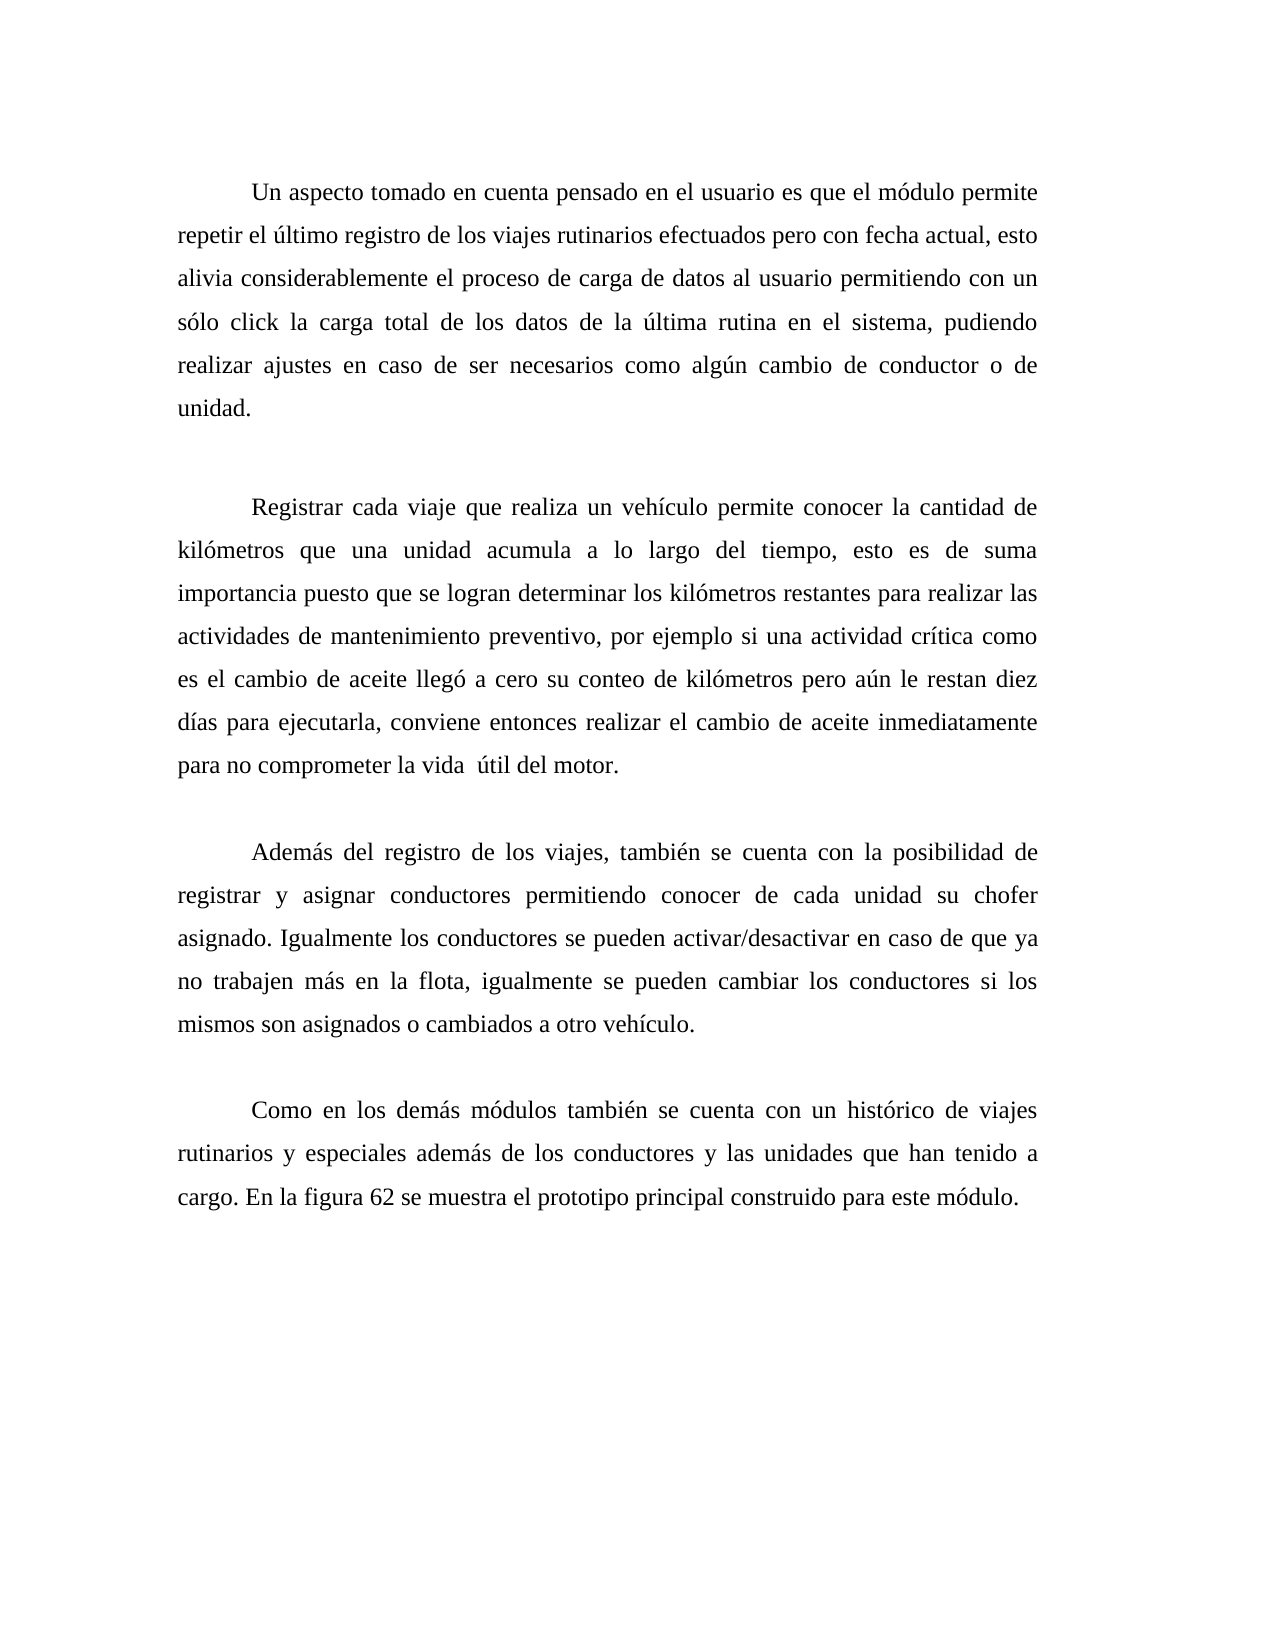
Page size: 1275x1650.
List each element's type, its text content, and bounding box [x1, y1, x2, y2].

text Registrar cada viaje que realiza un vehículo permite conocer la cantidad de kilómetros que una unidad acumula a lo largo del tiempo, esto es de suma importancia puesto que se logran determinar los kilómetros restantes para realizar las actividades de mantenimiento preventivo, por ejemplo si una actividad crítica como es el cambio de aceite llegó a cero su conteo de kilómetros pero aún le restan diez días para ejecutarla, conviene entonces realizar el cambio de aceite inmediatamente para no comprometer la vida útil del motor. [177, 492, 1039, 779]
text Como en los demás módulos también se cuenta con un histórico de viajes rutinarios y especiales además de los conductores y las unidades que han tenido a cargo. En la figura 62 se muestra el prototipo principal construido para este módulo. [177, 1095, 1039, 1210]
text Un aspecto tomado en cuenta pensado en el usuario es que el módulo permite repetir el último registro de los viajes rutinarios efectuados pero con fecha actual, esto alivia considerablemente el proceso de carga de datos al usuario permitiendo con un sólo click la carga total de los datos de la última rutina en el sistema, pudiendo realizar ajustes en caso de ser necesarios como algún cambio de conductor o de unidad. [177, 177, 1039, 422]
text Además del registro de los viajes, también se cuenta con la posibilidad de registrar y asignar conductores permitiendo conocer de cada unidad su chofer asignado. Igualmente los conductores se pueden activar/desactivar en caso de que ya no trabajen más en la flota, igualmente se pueden cambiar los conductores si los mismos son asignados o cambiados a otro vehículo. [177, 837, 1039, 1038]
